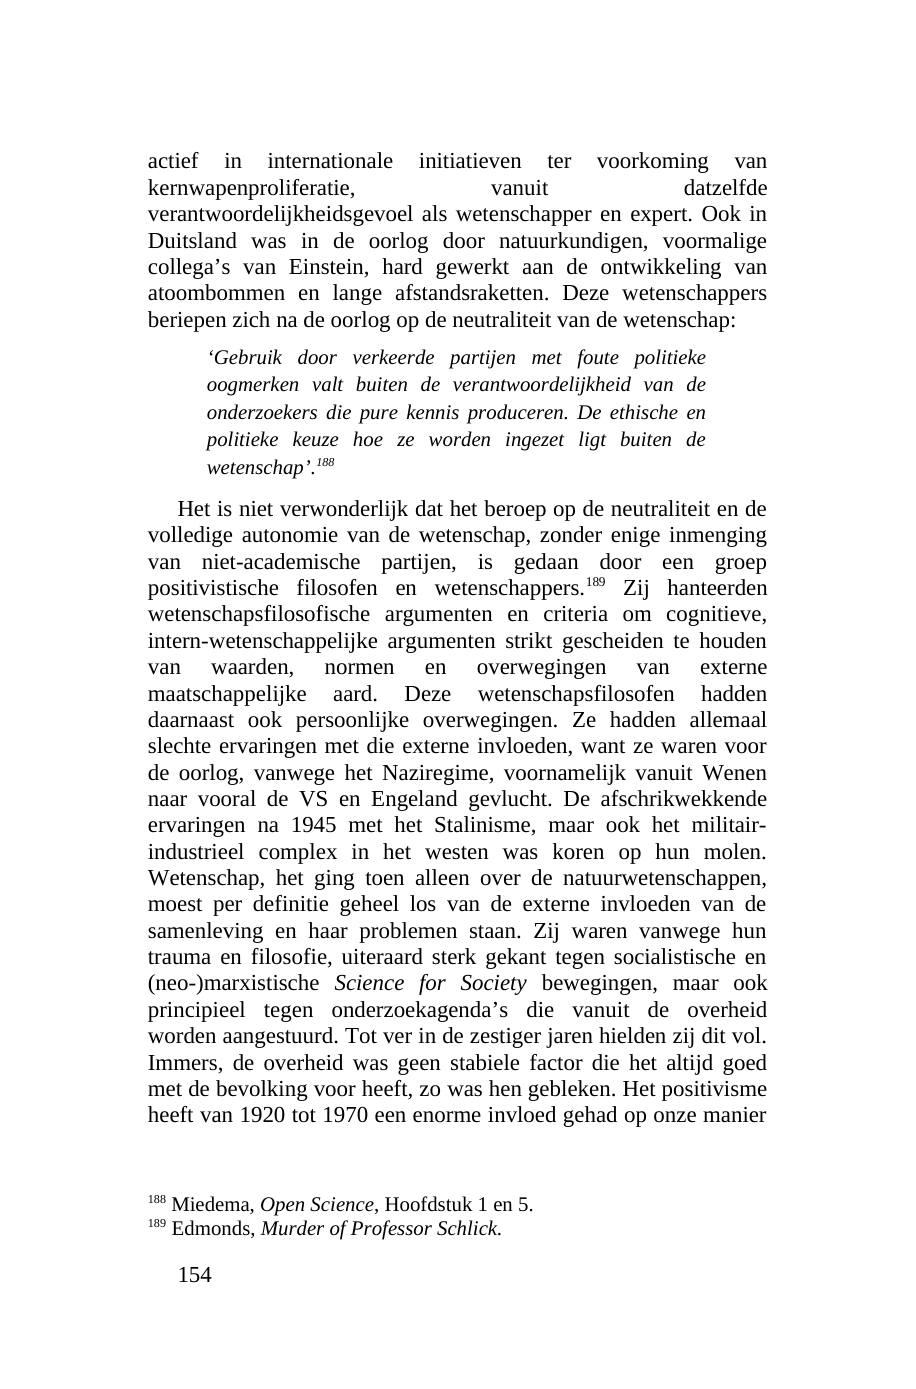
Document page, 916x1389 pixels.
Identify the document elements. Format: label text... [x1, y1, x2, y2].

text ‘Gebruik door verkeerde partijen met foute politieke oogmerken valt buiten de verantwoordelijkheid van de onderzoekers die pure kennis produceren. De ethische en politieke keuze hoe ze worden ingezet ligt buiten de wetenschap’. [207, 344, 709, 479]
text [148, 148, 768, 332]
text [148, 495, 768, 1128]
